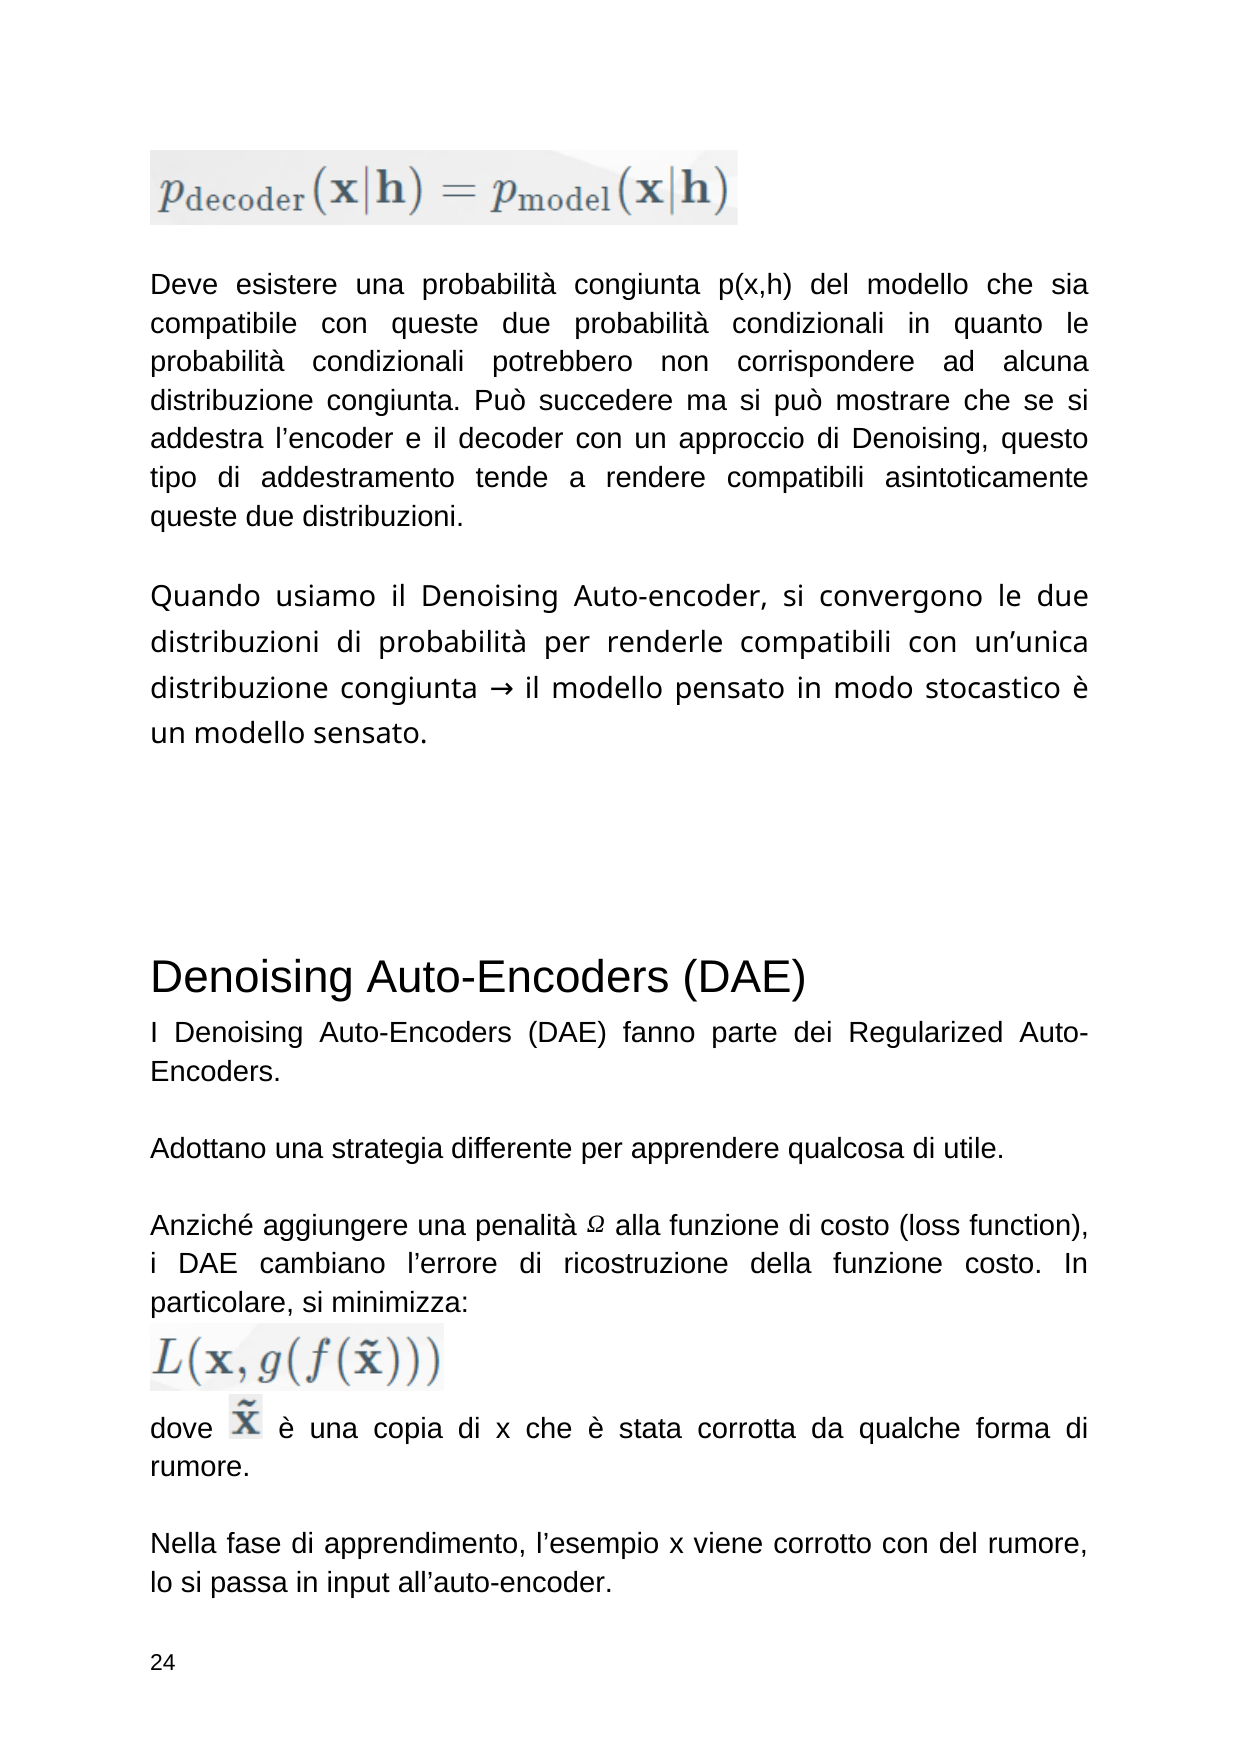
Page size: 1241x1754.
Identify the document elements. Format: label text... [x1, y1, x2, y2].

subtitle Denoising Auto-Encoders (DAE) [150, 950, 1090, 1003]
text Adottano una strategia differente per apprendere qualcosa di utile. [150, 1131, 1090, 1164]
text Nella fase di apprendimento, l’esempio x viene corrotto con del rumore, lo si passa in input all’auto-encoder. [150, 1526, 1090, 1598]
text I Denoising Auto-Encoders (DAE) fanno parte dei Regularized Auto-Encoders. [150, 1015, 1090, 1087]
text Anziché aggiungere una penalità alla funzione di costo (loss function), i DAE cambiano l’errore di ricostruzione della funzione costo. In particolare, si minimizza: [150, 1208, 1090, 1318]
text Deve esistere una probabilità congiunta p(x,h) del modello che sia compatibile con queste due probabilità condizionali in quanto le probabilità condizionali potrebbero non corrispondere ad alcuna distribuzione congiunta. Può succedere ma si può mostrare che se si addestra l’encoder e il decoder con un approccio di Denoising, questo tipo di addestramento tende a rendere compatibili asintoticamente queste due distribuzioni. [150, 267, 1090, 532]
picture [228, 1394, 263, 1439]
picture [150, 1323, 444, 1391]
text dove è una copia di x che è stata corrotta da qualche forma di rumore. [150, 1394, 1090, 1483]
picture [150, 150, 738, 225]
